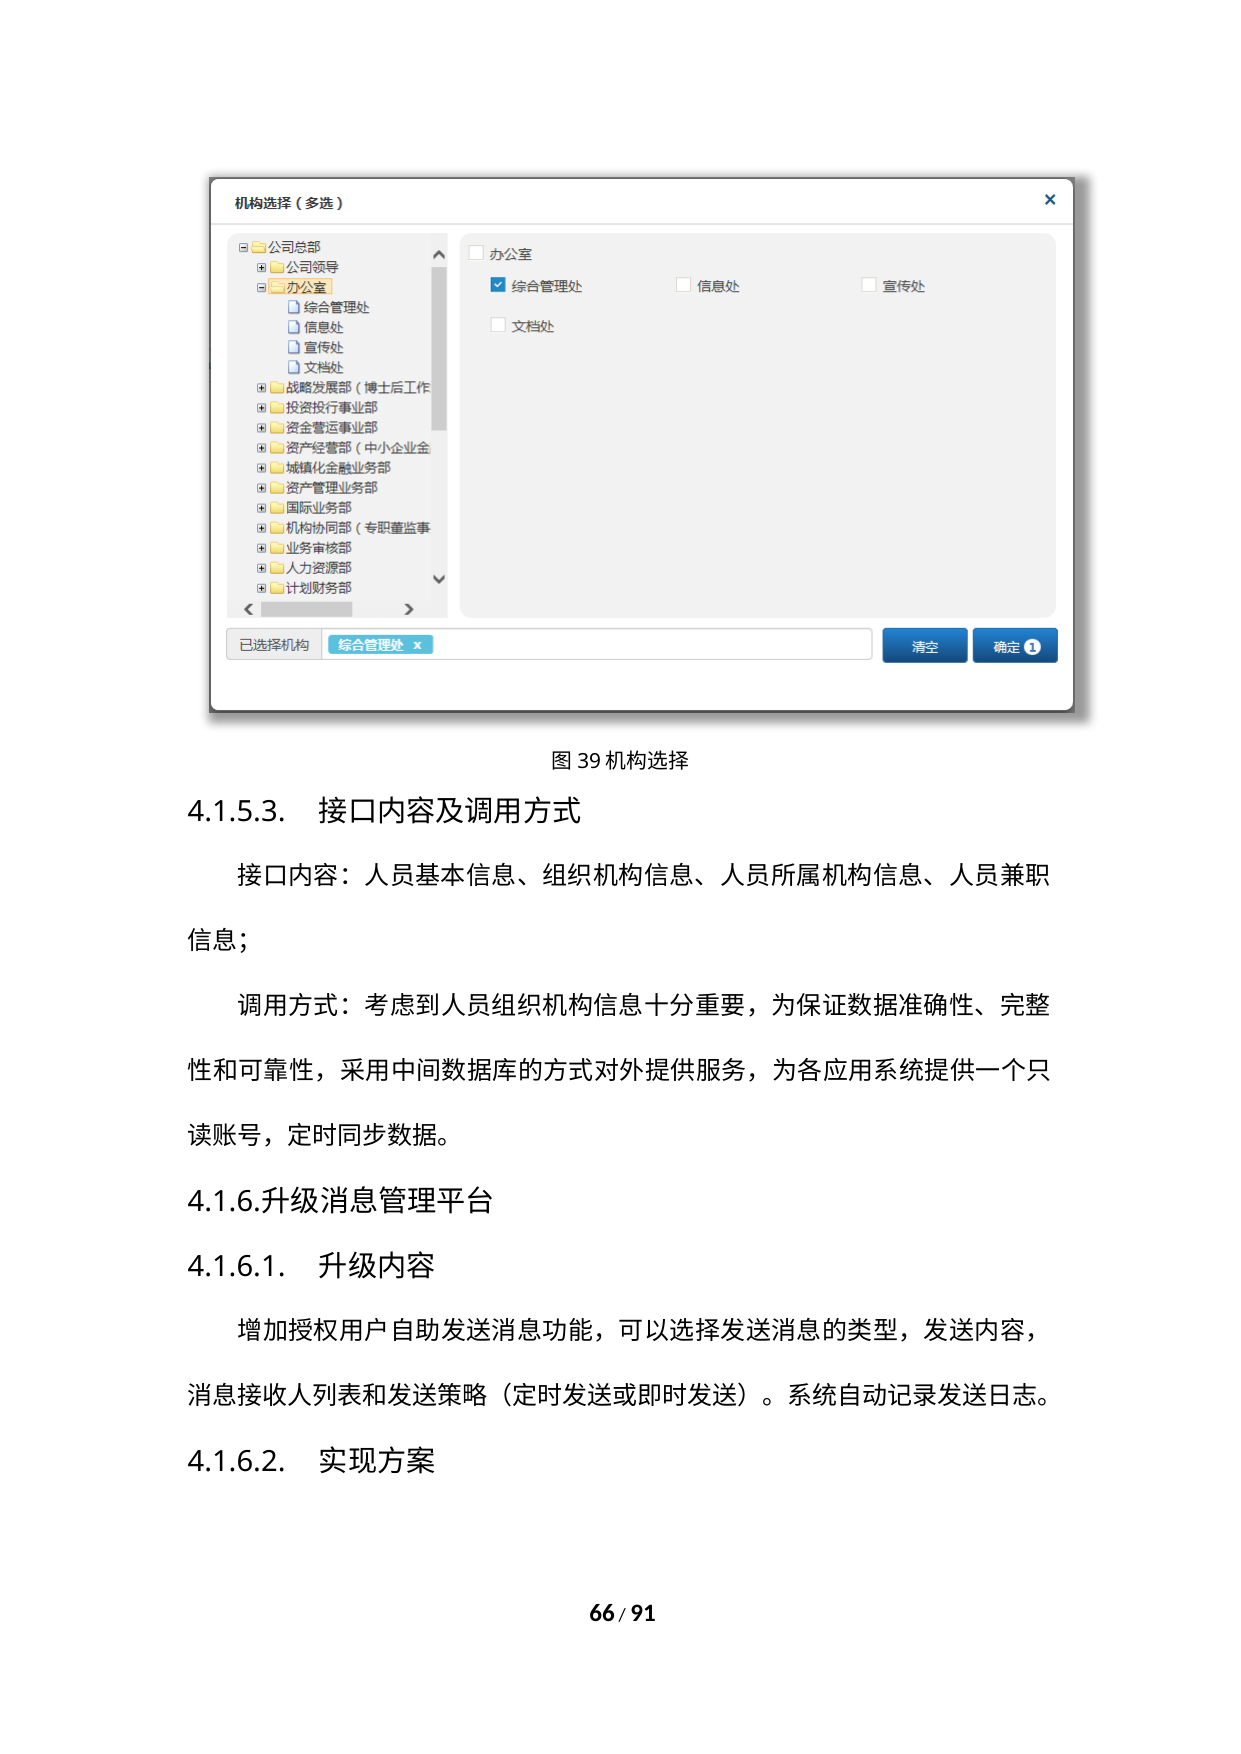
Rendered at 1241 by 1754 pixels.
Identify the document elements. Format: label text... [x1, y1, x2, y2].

list 升级消息管理平台 [187, 1166, 1053, 1231]
list 接口内容及调用方式 [187, 776, 1053, 841]
list 实现方案 [187, 1426, 1053, 1491]
text 调用方式：考虑到人员组织机构信息十分重要，为保证数据准确性、完整性和可靠性，采用中间数据库的方式对外提供服务，为各应用系统提供一个只读账号，定时同步数据。 [187, 971, 1053, 1166]
picture [209, 177, 1075, 713]
text 接口内容：人员基本信息、组织机构信息、人员所属机构信息、人员兼职信息； [187, 841, 1053, 971]
text 增加授权用户自助发送消息功能，可以选择发送消息的类型，发送内容，消息接收人列表和发送策略（定时发送或即时发送）。系统自动记录发送日志。 [187, 1296, 1053, 1426]
list 升级内容 [187, 1231, 1053, 1296]
text 图 39 机构选择 [187, 743, 1053, 776]
